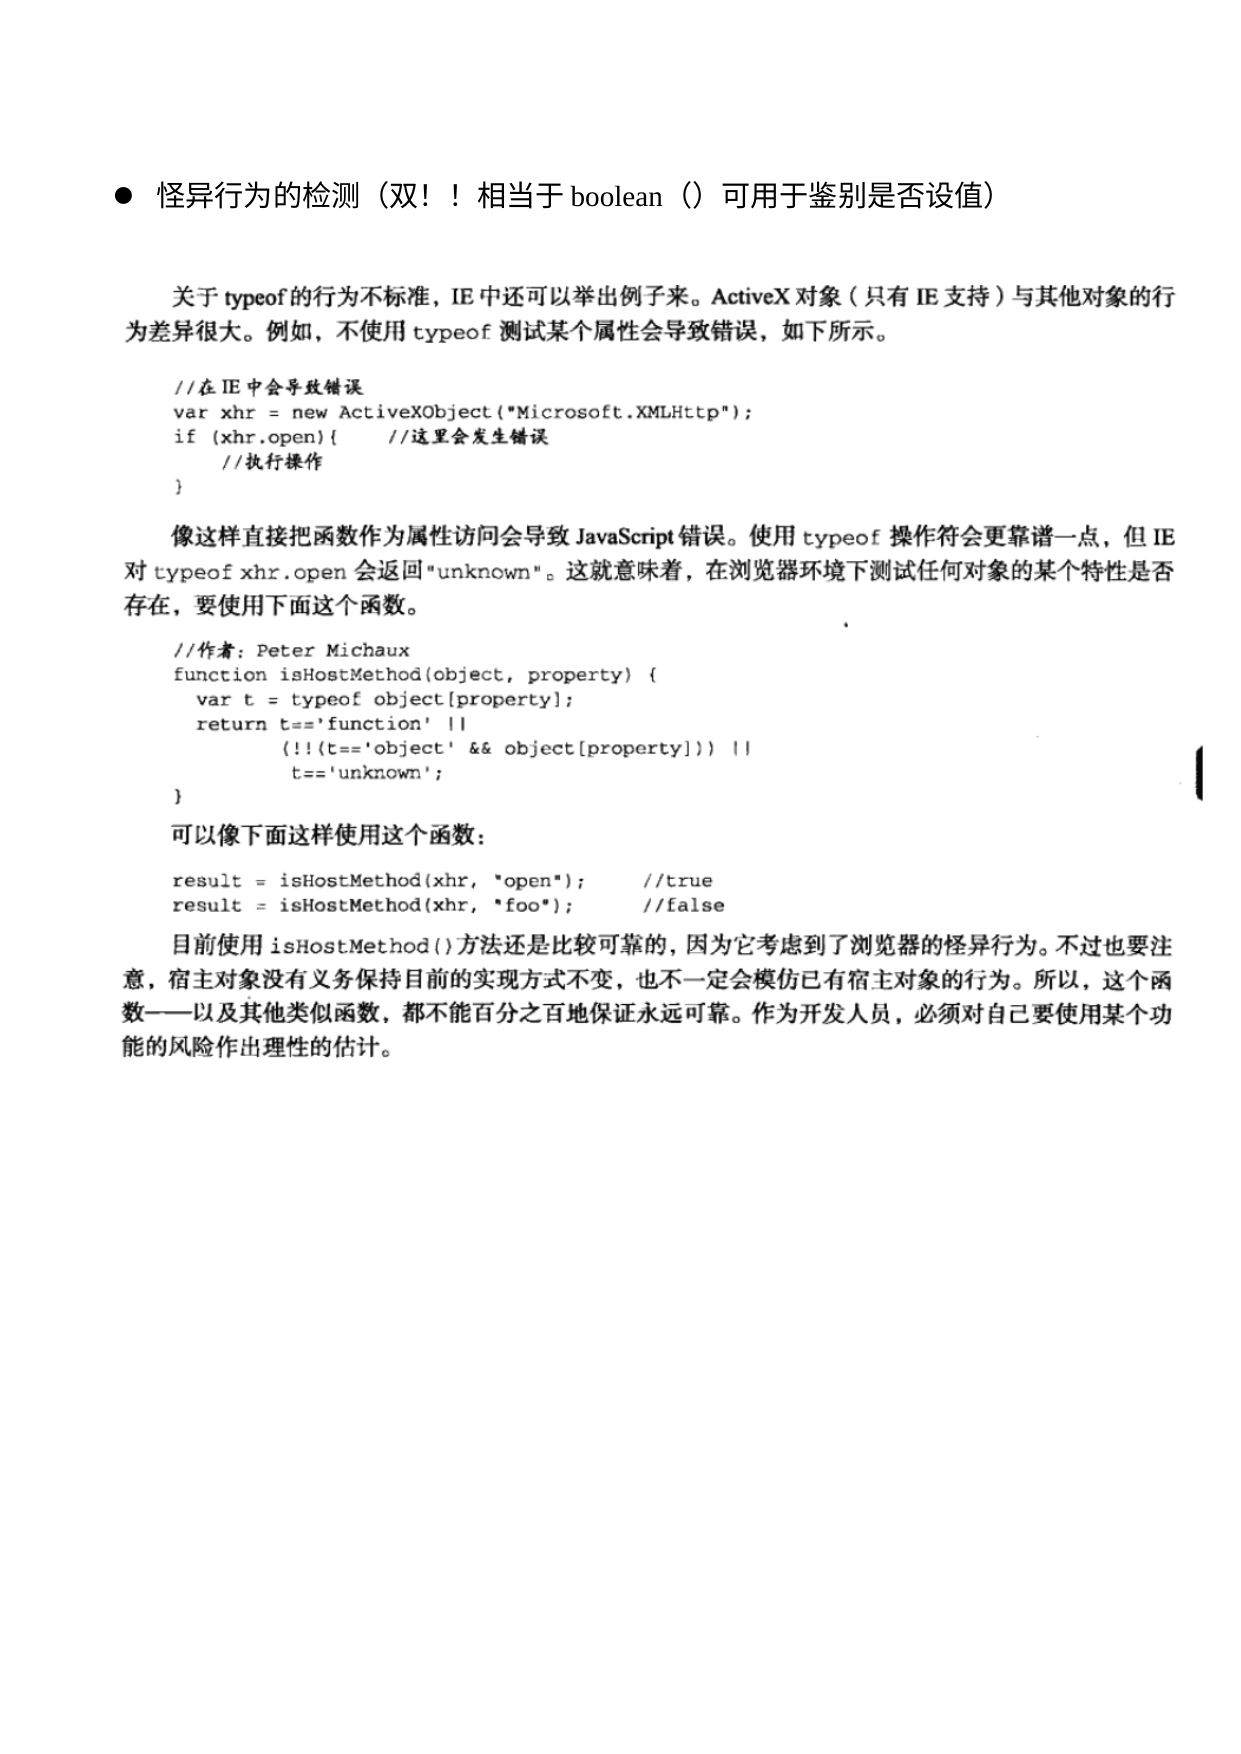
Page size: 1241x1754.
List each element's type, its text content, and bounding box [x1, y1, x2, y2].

subtitle 怪异行为的检测（双！！相当于boolean（）可用于鉴别是否设值） [112, 159, 1128, 228]
picture [112, 285, 1203, 1069]
